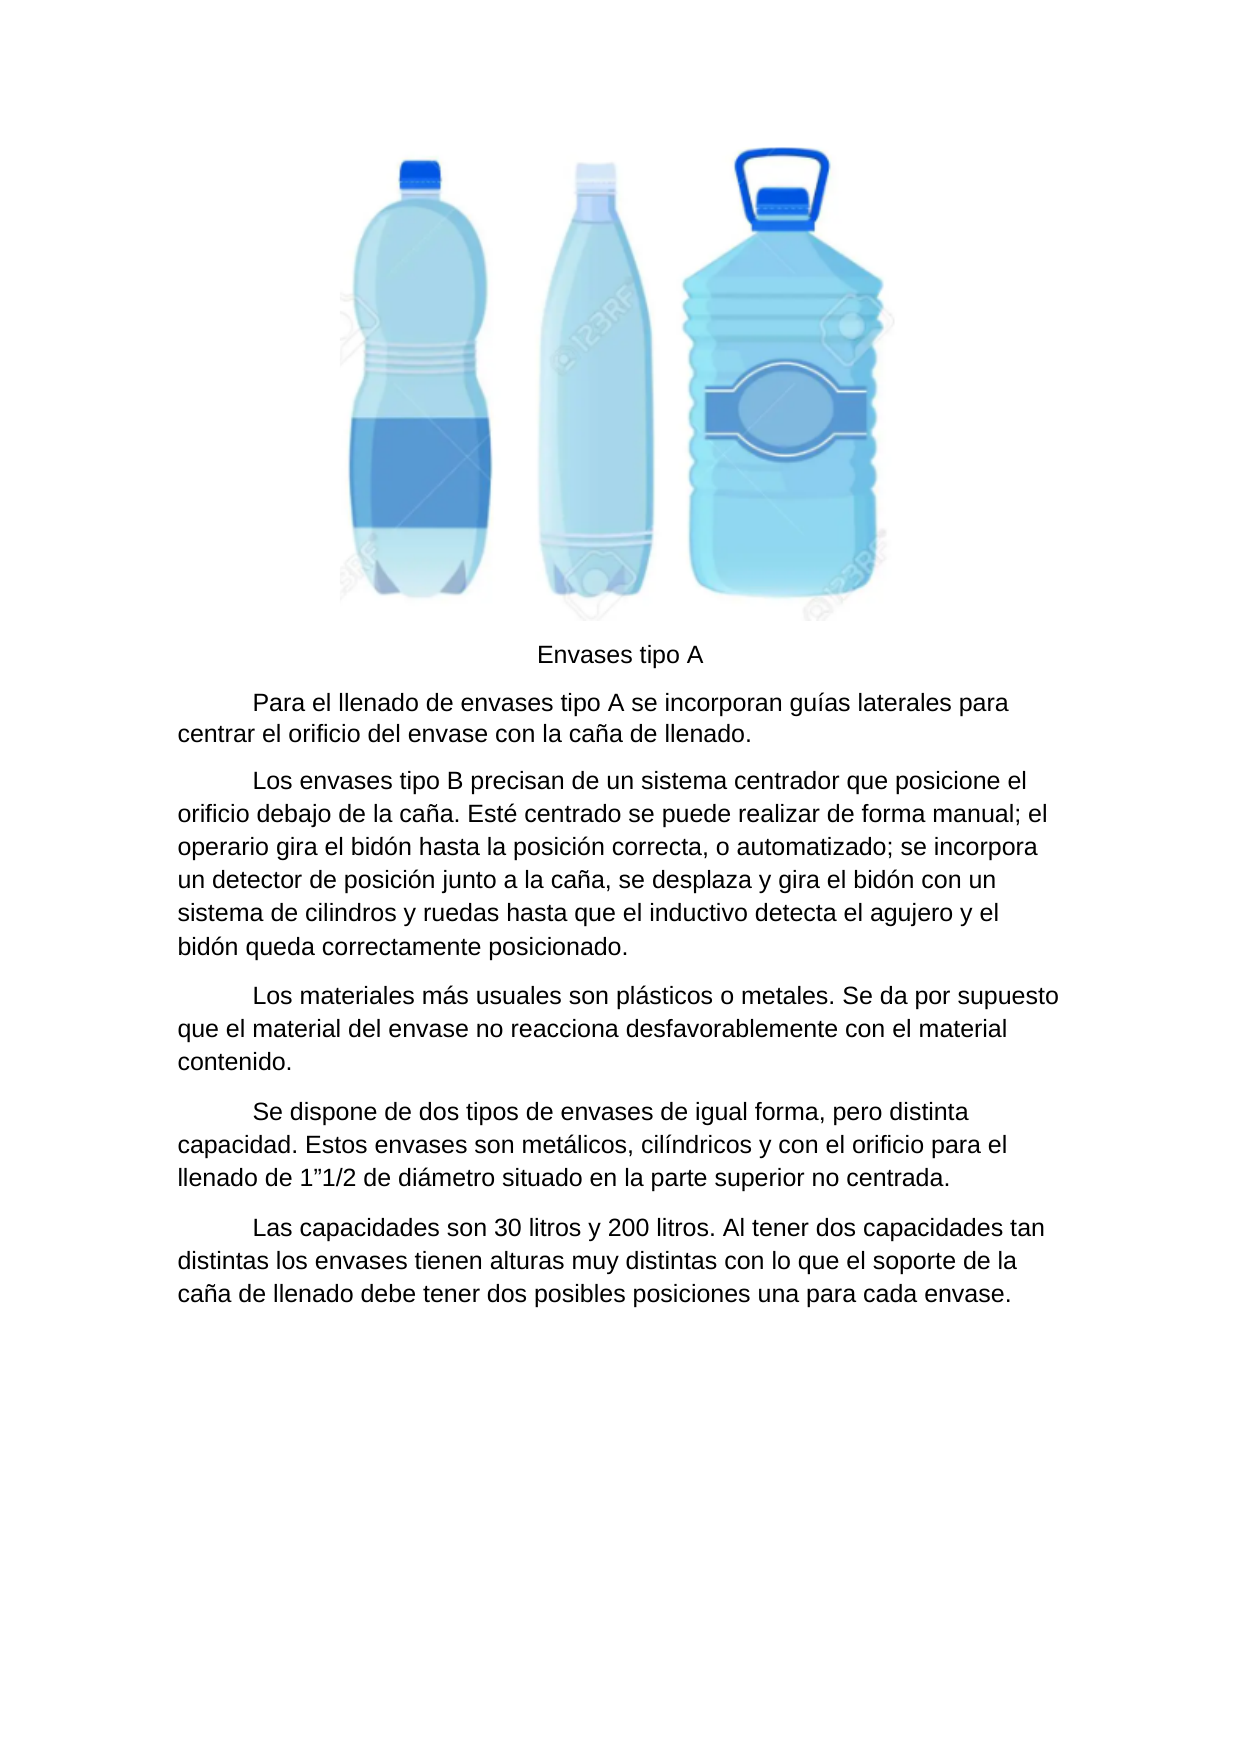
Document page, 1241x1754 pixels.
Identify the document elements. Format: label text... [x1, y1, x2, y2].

text Envases tipo A [177, 640, 1063, 669]
text Para el llenado de envases tipo A se incorporan guías laterales para centrar el orificio del envase con la caña de llenado. [177, 688, 1063, 747]
text Los materiales más usuales son plásticos o metales. Se da por supuesto que el material del envase no reacciona desfavorablemente con el material contenido. [177, 981, 1063, 1076]
text Se dispone de dos tipos de envases de igual forma, pero distinta capacidad. Estos envases son metálicos, cilíndricos y con el orificio para el llenado de 1”1/2 de diámetro situado en la parte superior no centrada. [177, 1097, 1063, 1192]
picture [339, 147, 901, 621]
text Las capacidades son 30 litros y 200 litros. Al tener dos capacidades tan distintas los envases tienen alturas muy distintas con lo que el soporte de la caña de llenado debe tener dos posibles posiciones una para cada envase. [177, 1213, 1063, 1307]
text Los envases tipo B precisan de un sistema centrador que posicione el orificio debajo de la caña. Esté centrado se puede realizar de forma manual; el operario gira el bidón hasta la posición correcta, o automatizado; se incorpora un detector de posición junto a la caña, se desplaza y gira el bidón con un sistema de cilindros y ruedas hasta que el inductivo detecta el agujero y el bidón queda correctamente posicionado. [177, 766, 1063, 960]
